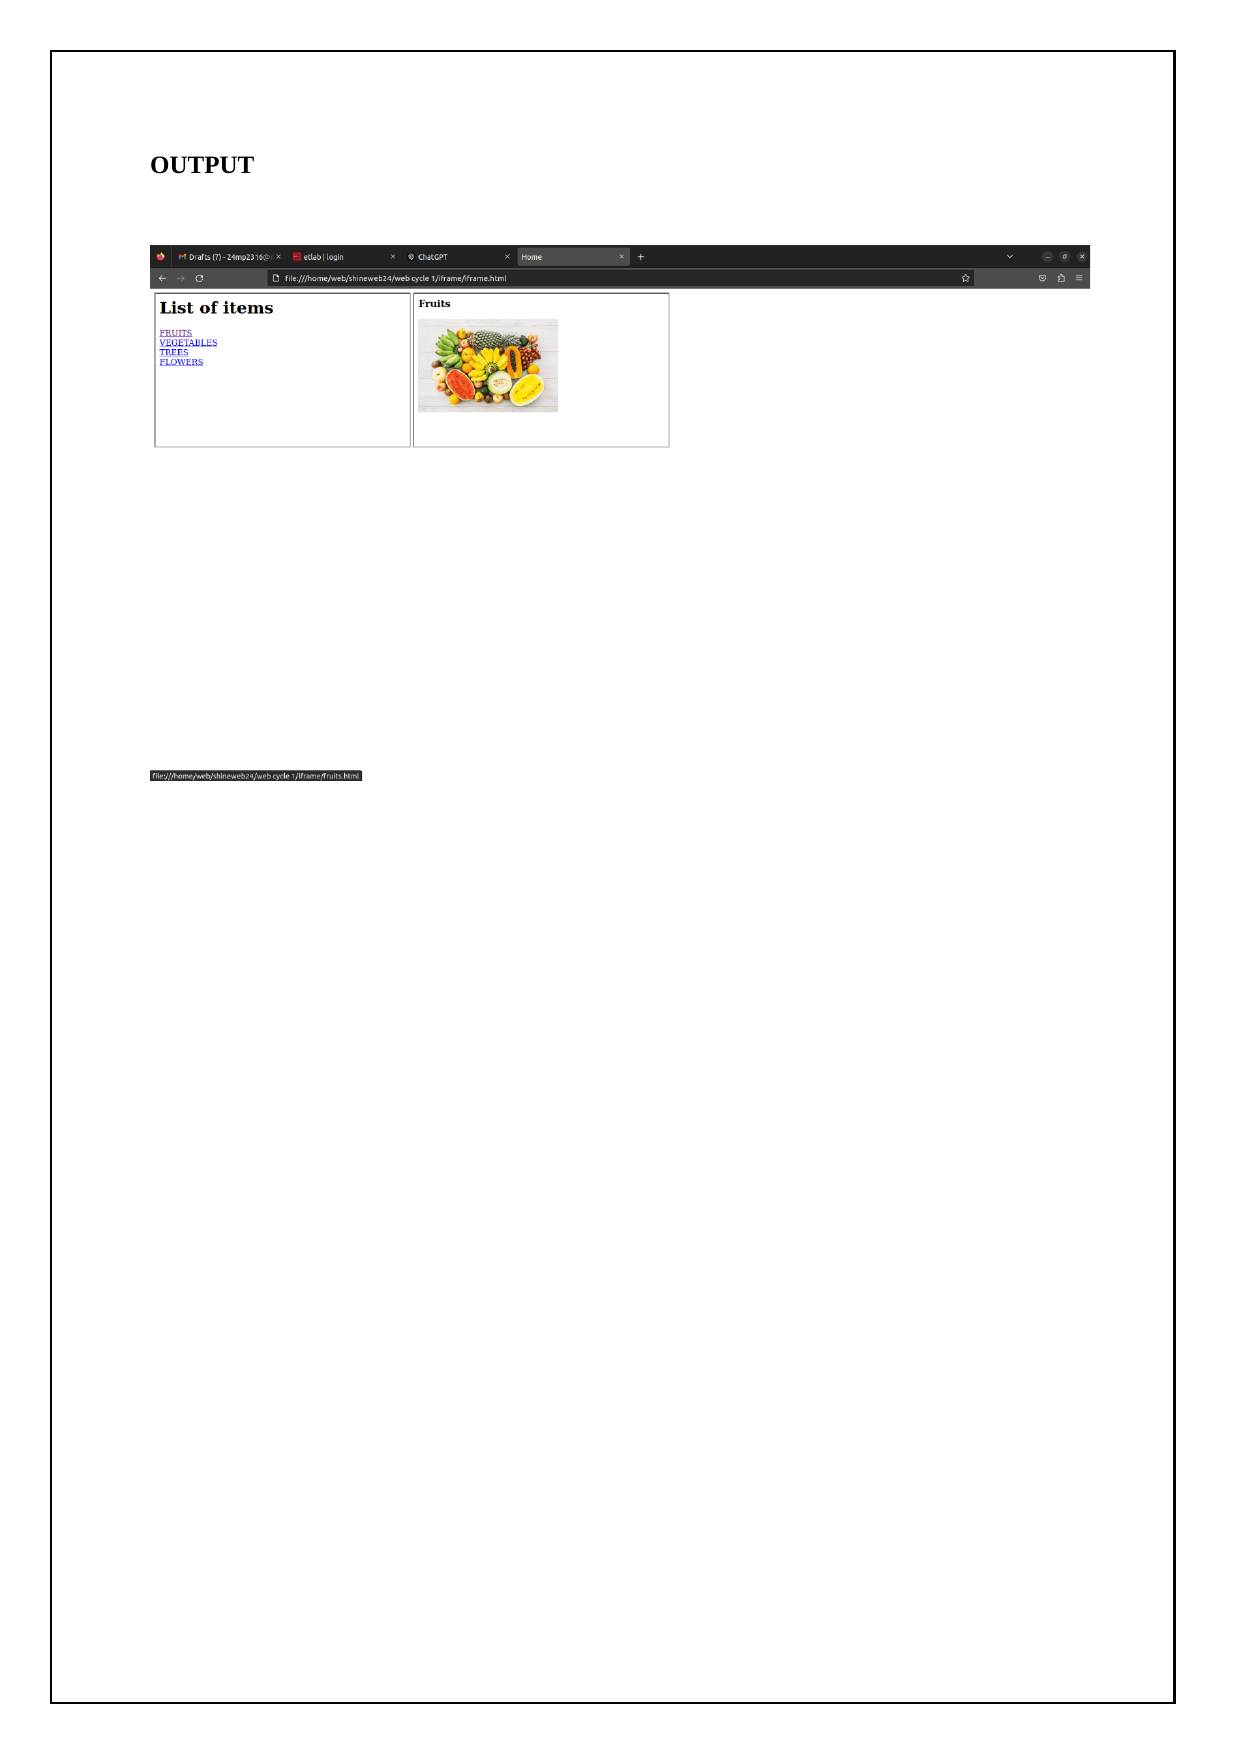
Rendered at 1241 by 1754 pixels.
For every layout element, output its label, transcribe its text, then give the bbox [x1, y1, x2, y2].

picture [150, 245, 1091, 781]
text OUTPUT [150, 150, 1090, 179]
